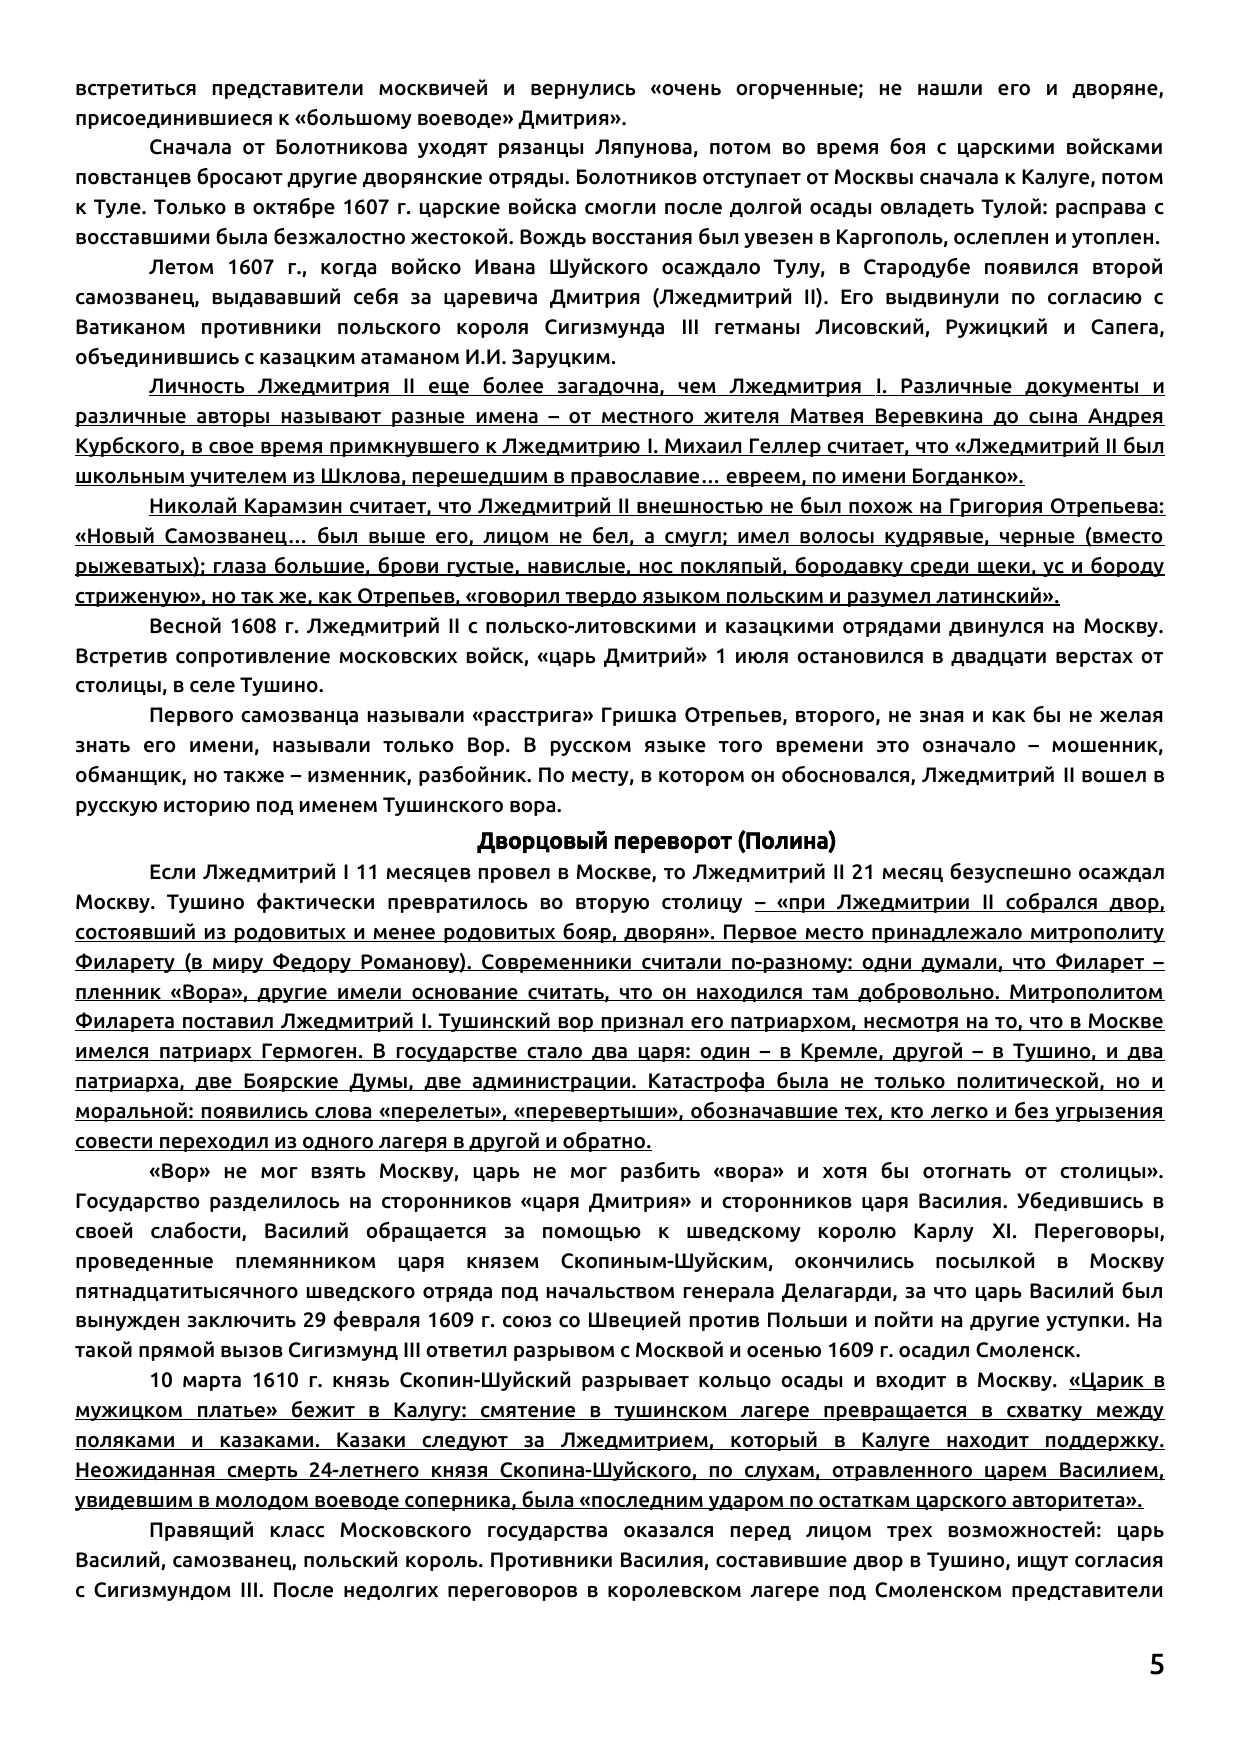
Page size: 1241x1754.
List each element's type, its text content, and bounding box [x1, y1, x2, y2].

text Весной 1608 г. Лжедмитрий II с польско-литовскими и казацкими отрядами двинулся на Москву. Встретив сопротивление московских войск, «царь Дмитрий» 1 июля остановился в двадцати верстах от столицы, в селе Тушино. [75, 613, 1165, 697]
text Личность Лжедмитрия II еще более загадочна, чем Лжедмитрия I. Различные документы и различные авторы называют разные имена – от местного жителя Матвея Веревкина до сына Андрея Курбского, в свое время примкнувшего к Лжедмитрию I. Михаил Геллер считает, что «Лжедмитрий II был школьным учителем из Шклова, перешедшим в православие… евреем, по имени Богданко». [75, 374, 1165, 425]
text 10 марта 1610 г. князь Скопин-Шуйский разрывает кольцо осады и входит в Москву. «Царик в мужицком платье» бежит в Калугу: смятение в тушинском лагере превращается в схватку между поляками и казаками. Казаки следуют за Лжедмитрием, который в Калуге находит поддержку. Неожиданная смерть 24-летнего князя Скопина-Шуйского, по слухам, отравленного царем Василием, увидевшим в молодом воеводе соперника, была «последним ударом по остаткам царского авторитета». [75, 1420, 1165, 1449]
text Николай Карамзин считает, что Лжедмитрий II внешностью не был похож на Григория Отрепьева: «Новый Самозванец… был выше его, лицом не бел, а смугл; имел волосы кудрявые, черные (вместо рыжеватых); глаза большие, брови густые, навислые, нос покляпый, бородавку среди щеки, ус и бороду стриженую», но так же, как Отрепьев, «говорил твердо языком польским и разумел латинский». [75, 546, 1165, 574]
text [75, 75, 1165, 129]
text Николай Карамзин считает, что Лжедмитрий II внешностью не был похож на Григория Отрепьева: «Новый Самозванец… был выше его, лицом не бел, а смугл; имел волосы кудрявые, черные (вместо рыжеватых); глаза большие, брови густые, навислые, нос покляпый, бородавку среди щеки, ус и бороду стриженую», но так же, как Отрепьев, «говорил твердо языком польским и разумел латинский». [75, 576, 1165, 607]
text Сначала от Болотникова уходят рязанцы Ляпунова, потом во время боя с царскими войсками повстанцев бросают другие дворянские отряды. Болотников отступает от Москвы сначала к Калуге, потом к Туле. Только в октябре 1607 г. царские войска смогли после долгой осады овладеть Тулой: расправа с восставшими была безжалостно жестокой. Вождь восстания был увезен в Каргополь, ослеплен и утоплен. [75, 135, 1165, 248]
text 10 марта 1610 г. князь Скопин-Шуйский разрывает кольцо осады и входит в Москву. «Царик в мужицком платье» бежит в Калугу: смятение в тушинском лагере превращается в схватку между поляками и казаками. Казаки следуют за Лжедмитрием, который в Калуге находит поддержку. Неожиданная смерть 24-летнего князя Скопина-Шуйского, по слухам, отравленного царем Василием, увидевшим в молодом воеводе соперника, была «последним ударом по остаткам царского авторитета». [75, 1368, 1165, 1419]
text «Вор» не мог взять Москву, царь не мог разбить «вора» и хотя бы отогнать от столицы». Государство разделилось на сторонников «царя Дмитрия» и сторонников царя Василия. Убедившись в своей слабости, Василий обращается за помощью к шведскому королю Карлу XI. Переговоры, проведенные племянником царя князем Скопиным-Шуйским, окончились посылкой в Москву пятнадцатитысячного шведского отряда под начальством генерала Делагарди, за что царь Василий был вынужден заключить 29 февраля 1609 г. союз со Швецией против Польши и пойти на другие уступки. На такой прямой вызов Сигизмунд III ответил разрывом с Москвой и осенью 1609 г. осадил Смоленск. [75, 1158, 1165, 1362]
subtitle Дворцовый переворот (Полина) [75, 827, 1165, 853]
text Личность Лжедмитрия II еще более загадочна, чем Лжедмитрия I. Различные документы и различные авторы называют разные имена – от местного жителя Матвея Веревкина до сына Андрея Курбского, в свое время примкнувшего к Лжедмитрию I. Михаил Геллер считает, что «Лжедмитрий II был школьным учителем из Шклова, перешедшим в православие… евреем, по имени Богданко». [75, 456, 1165, 488]
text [75, 1517, 1165, 1601]
text 10 марта 1610 г. князь Скопин-Шуйский разрывает кольцо осады и входит в Москву. «Царик в мужицком платье» бежит в Калугу: смятение в тушинском лагере превращается в схватку между поляками и казаками. Казаки следуют за Лжедмитрием, который в Калуге находит поддержку. Неожиданная смерть 24-летнего князя Скопина-Шуйского, по слухам, отравленного царем Василием, увидевшим в молодом воеводе соперника, была «последним ударом по остаткам царского авторитета». [75, 1480, 1165, 1511]
text Летом 1607 г., когда войско Ивана Шуйского осаждало Тулу, в Стародубе появился второй самозванец, выдававший себя за царевича Дмитрия (Лжедмитрий II). Его выдвинули по согласию с Ватиканом противники польского короля Сигизмунда III гетманы Лисовский, Ружицкий и Сапега, объединившись с казацким атаманом И.И. Заруцким. [75, 254, 1165, 368]
text Если Лжедмитрий I 11 месяцев провел в Москве, то Лжедмитрий II 21 месяц безуспешно осаждал Москву. Тушино фактически превратилось во вторую столицу – «при Лжедмитрии II собрался двор, состоявший из родовитых и менее родовитых бояр, дворян». Первое место принадлежало митрополиту Филарету (в миру Федору Романову). Современники считали по-разному: одни думали, что Филарет – пленник «Вора», другие имели основание считать, что он находился там добровольно. Митрополитом Филарета поставил Лжедмитрий I. Тушинский вор признал его патриархом, несмотря на то, что в Москве имелся патриарх Гермоген. В государстве стало два царя: один – в Кремле, другой – в Тушино, и два патриарха, две Боярские Думы, две администрации. Катастрофа была не только политической, но и моральной: появились слова «перелеты», «перевертыши», обозначавшие тех, кто легко и без угрызения совести переходил из одного лагеря в другой и обратно. [75, 859, 1165, 941]
text Личность Лжедмитрия II еще более загадочна, чем Лжедмитрия I. Различные документы и различные авторы называют разные имена – от местного жителя Матвея Веревкина до сына Андрея Курбского, в свое время примкнувшего к Лжедмитрию I. Михаил Геллер считает, что «Лжедмитрий II был школьным учителем из Шклова, перешедшим в православие… евреем, по имени Богданко». [75, 426, 1165, 455]
text Николай Карамзин считает, что Лжедмитрий II внешностью не был похож на Григория Отрепьева: «Новый Самозванец… был выше его, лицом не бел, а смугл; имел волосы кудрявые, черные (вместо рыжеватых); глаза большие, брови густые, навислые, нос покляпый, бородавку среди щеки, ус и бороду стриженую», но так же, как Отрепьев, «говорил твердо языком польским и разумел латинский». [75, 493, 1165, 545]
text Первого самозванца называли «расстрига» Гришка Отрепьев, второго, не зная и как бы не желая знать его имени, называли только Вор. В русском языке того времени это означало – мошенник, обманщик, но также – изменник, разбойник. По месту, в котором он обосновался, Лжедмитрий II вошел в русскую историю под именем Тушинского вора. [75, 703, 1165, 816]
text 10 марта 1610 г. князь Скопин-Шуйский разрывает кольцо осады и входит в Москву. «Царик в мужицком платье» бежит в Калугу: смятение в тушинском лагере превращается в схватку между поляками и казаками. Казаки следуют за Лжедмитрием, который в Калуге находит поддержку. Неожиданная смерть 24-летнего князя Скопина-Шуйского, по слухам, отравленного царем Василием, увидевшим в молодом воеводе соперника, была «последним ударом по остаткам царского авторитета». [75, 1450, 1165, 1479]
